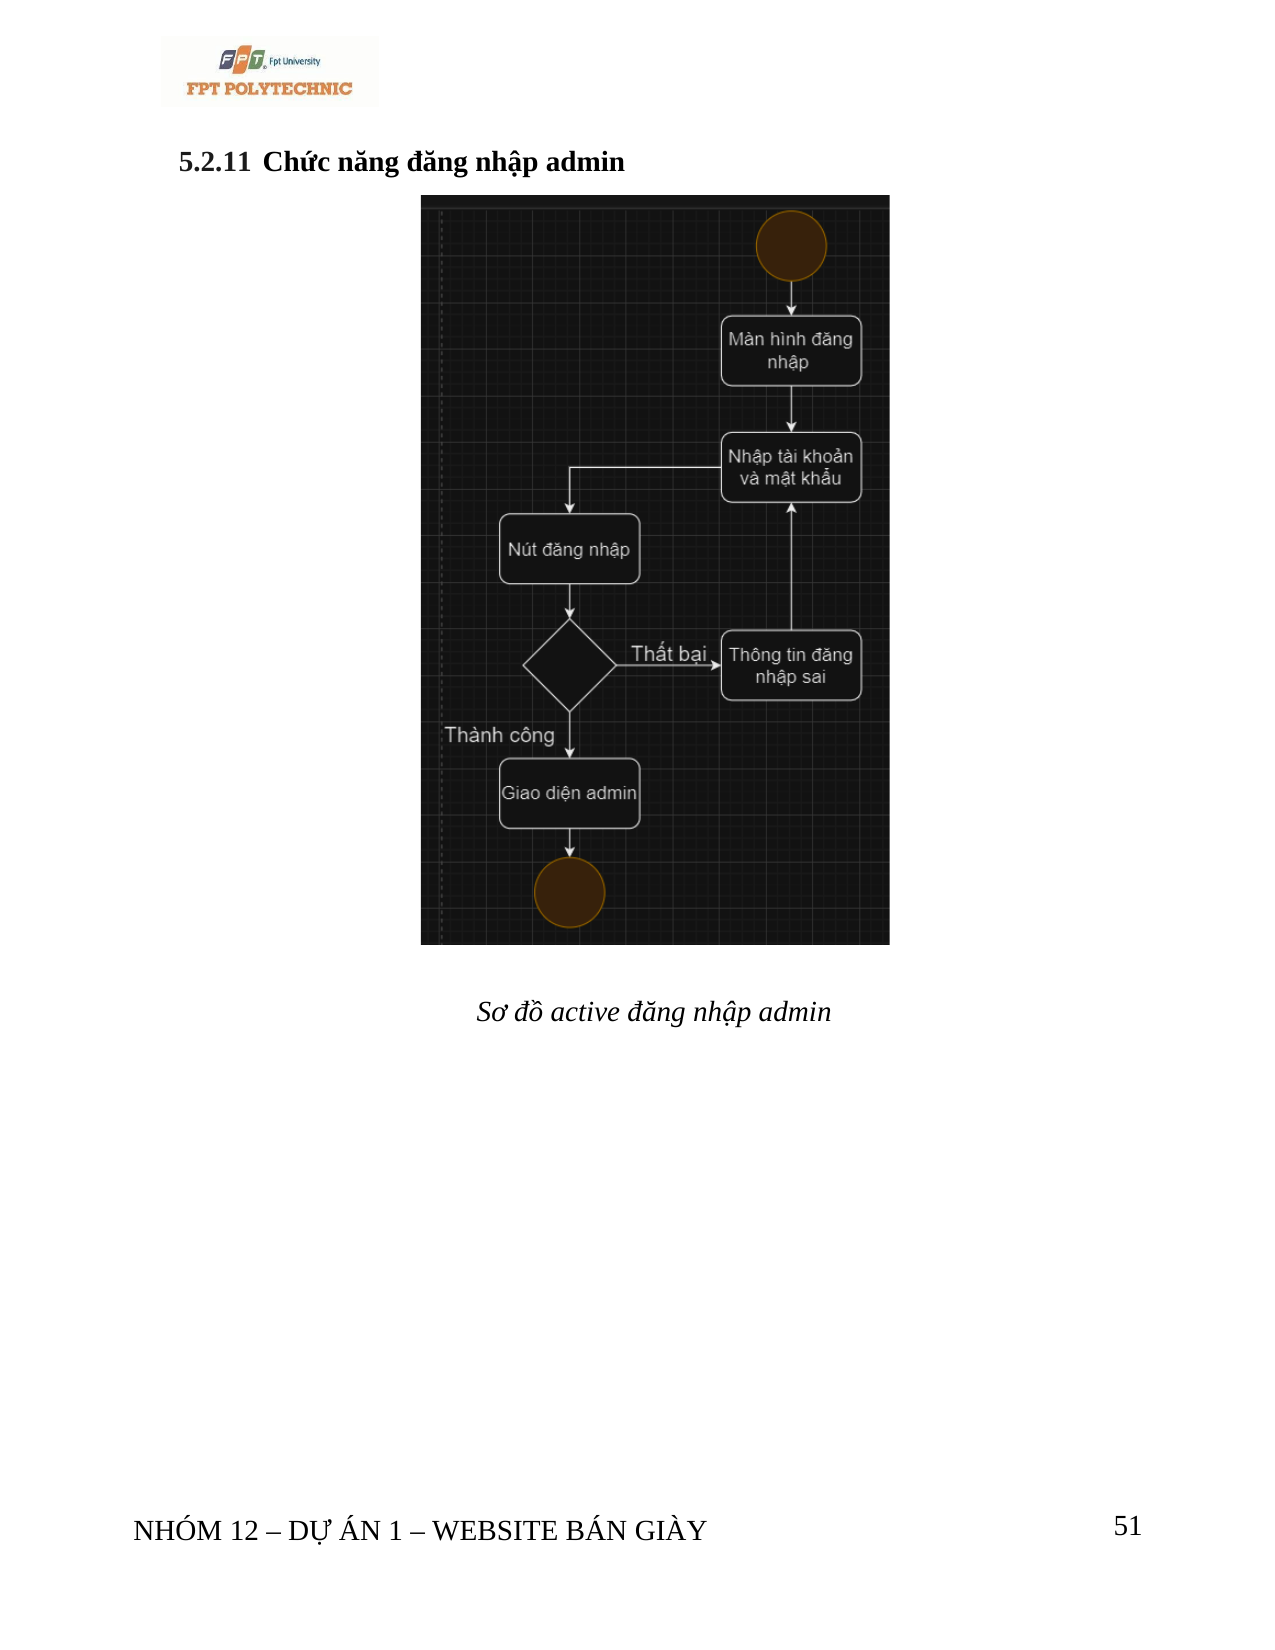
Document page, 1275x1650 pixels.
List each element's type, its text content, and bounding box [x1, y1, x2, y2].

text Sơ đồ active đăng nhập admin [112, 994, 1198, 1028]
subtitle Chức năng đăng nhập admin [178, 144, 1198, 177]
picture [160, 36, 379, 107]
picture [420, 195, 890, 945]
